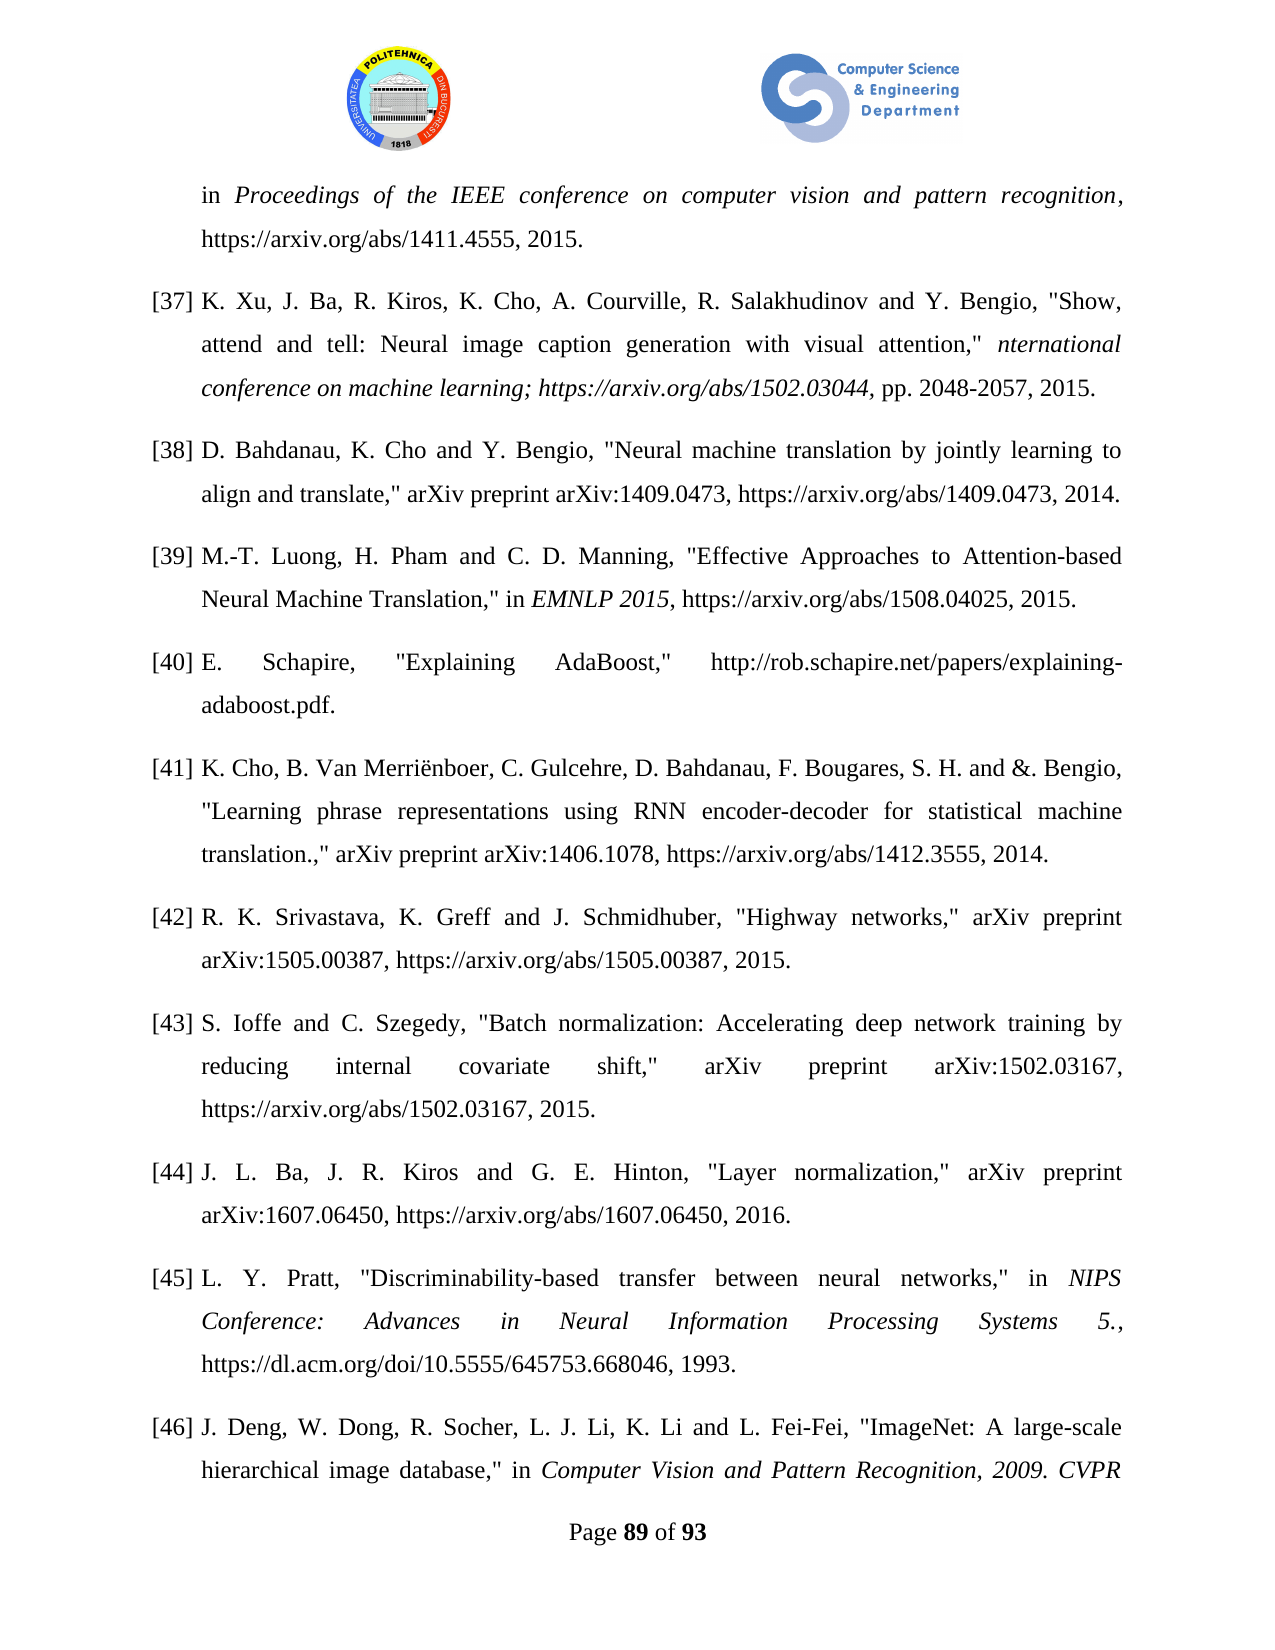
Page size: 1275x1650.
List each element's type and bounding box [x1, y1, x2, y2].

picture [760, 53, 963, 144]
picture [346, 46, 451, 151]
